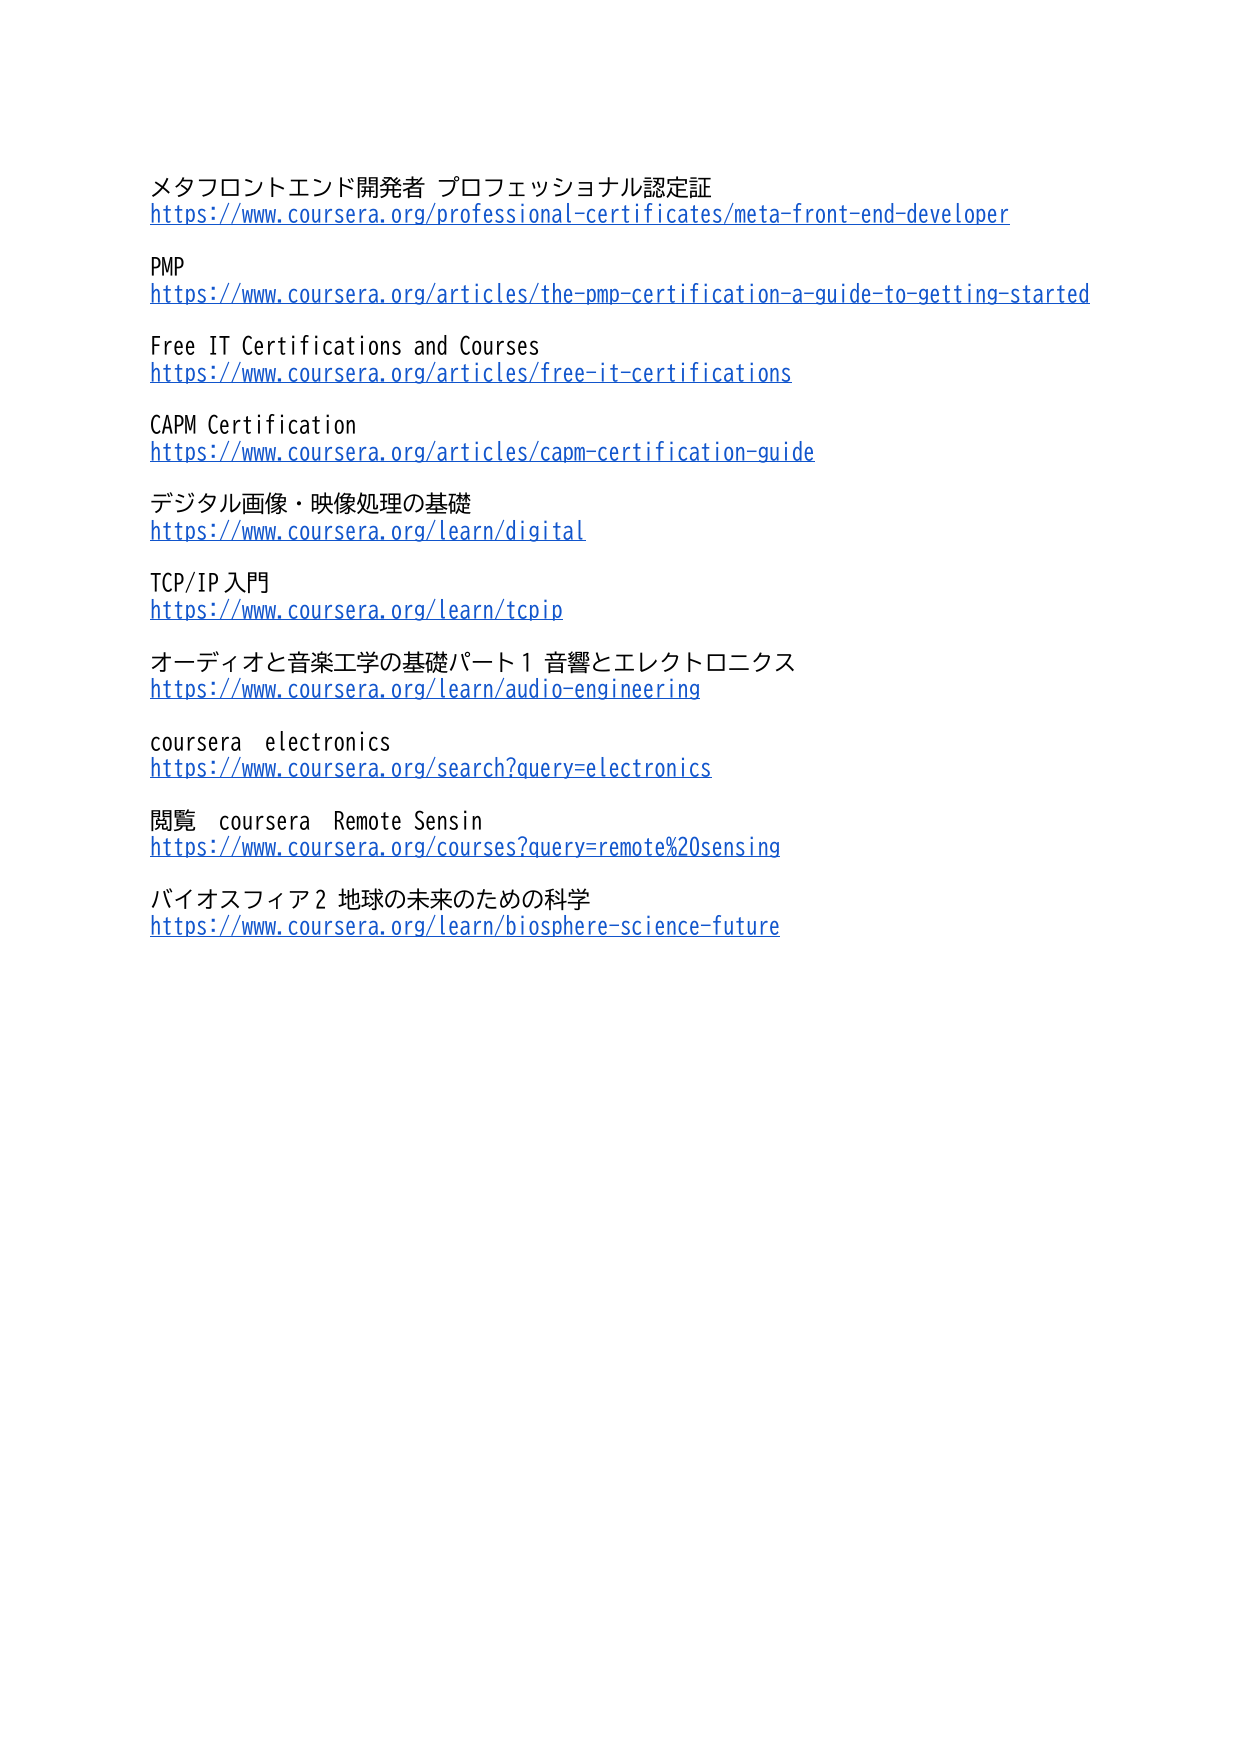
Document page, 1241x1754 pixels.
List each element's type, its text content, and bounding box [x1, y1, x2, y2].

text https://www.coursera.org/learn/biosphere-science-future [150, 914, 1090, 937]
text デジタル画像・映像処理の基礎 [150, 493, 1090, 516]
text https://www.coursera.org/learn/digital [150, 519, 1090, 542]
text https://www.coursera.org/articles/the-pmp-certification-a-guide-to-getting-started [150, 282, 1090, 303]
text https://www.coursera.org/search?query=electronics [150, 756, 1090, 779]
text TCP/IP入門 [150, 572, 1090, 594]
text CAPM Certification [150, 413, 1090, 436]
text https://www.coursera.org/learn/tcpip [150, 598, 1090, 621]
text https://www.coursera.org/professional-certificates/meta-front-end-developer [150, 203, 1090, 226]
text https://www.coursera.org/articles/free-it-certifications [150, 361, 1090, 384]
text オーディオと音楽工学の基礎パート1 音響とエレクトロニクス [150, 651, 1090, 674]
text メタフロントエンド開発者 プロフェッショナル認定証 [150, 176, 1090, 199]
text https://www.coursera.org/articles/capm-certification-guide [150, 440, 1090, 463]
text Free IT Certifications and Courses [150, 334, 1090, 357]
text https://www.coursera.org/learn/audio-engineering [150, 677, 1090, 700]
text バイオスフィア2 地球の未来のための科学 [150, 888, 1090, 911]
text 閲覧 coursera Remote Sensin [150, 809, 1090, 832]
text coursera electronics [150, 730, 1090, 753]
text PMP [150, 255, 1090, 278]
text https://www.coursera.org/courses?query=remote%20sensing [150, 835, 1090, 858]
